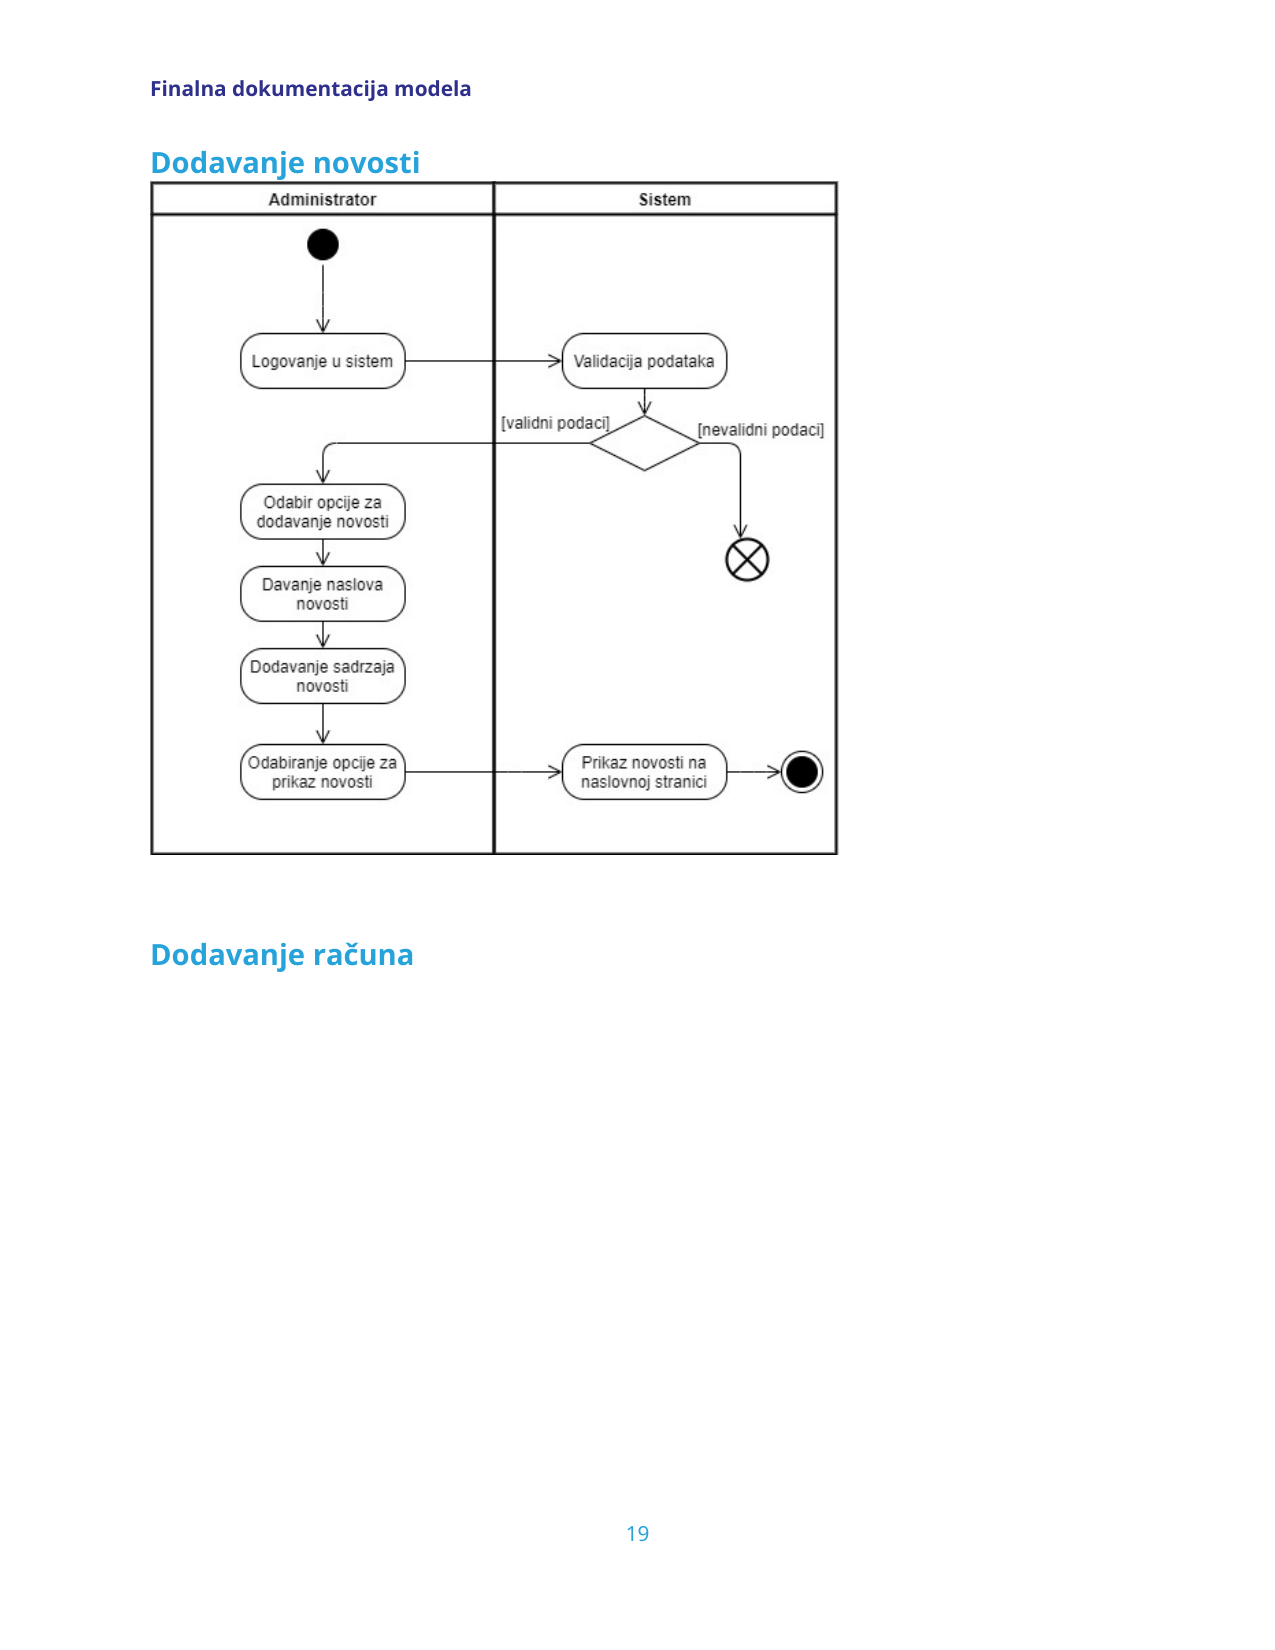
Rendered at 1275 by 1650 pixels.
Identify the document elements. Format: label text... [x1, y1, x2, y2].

picture [150, 181, 1063, 855]
subtitle Dodavanje računa [150, 934, 1125, 973]
subtitle Dodavanje novosti [150, 142, 1125, 182]
